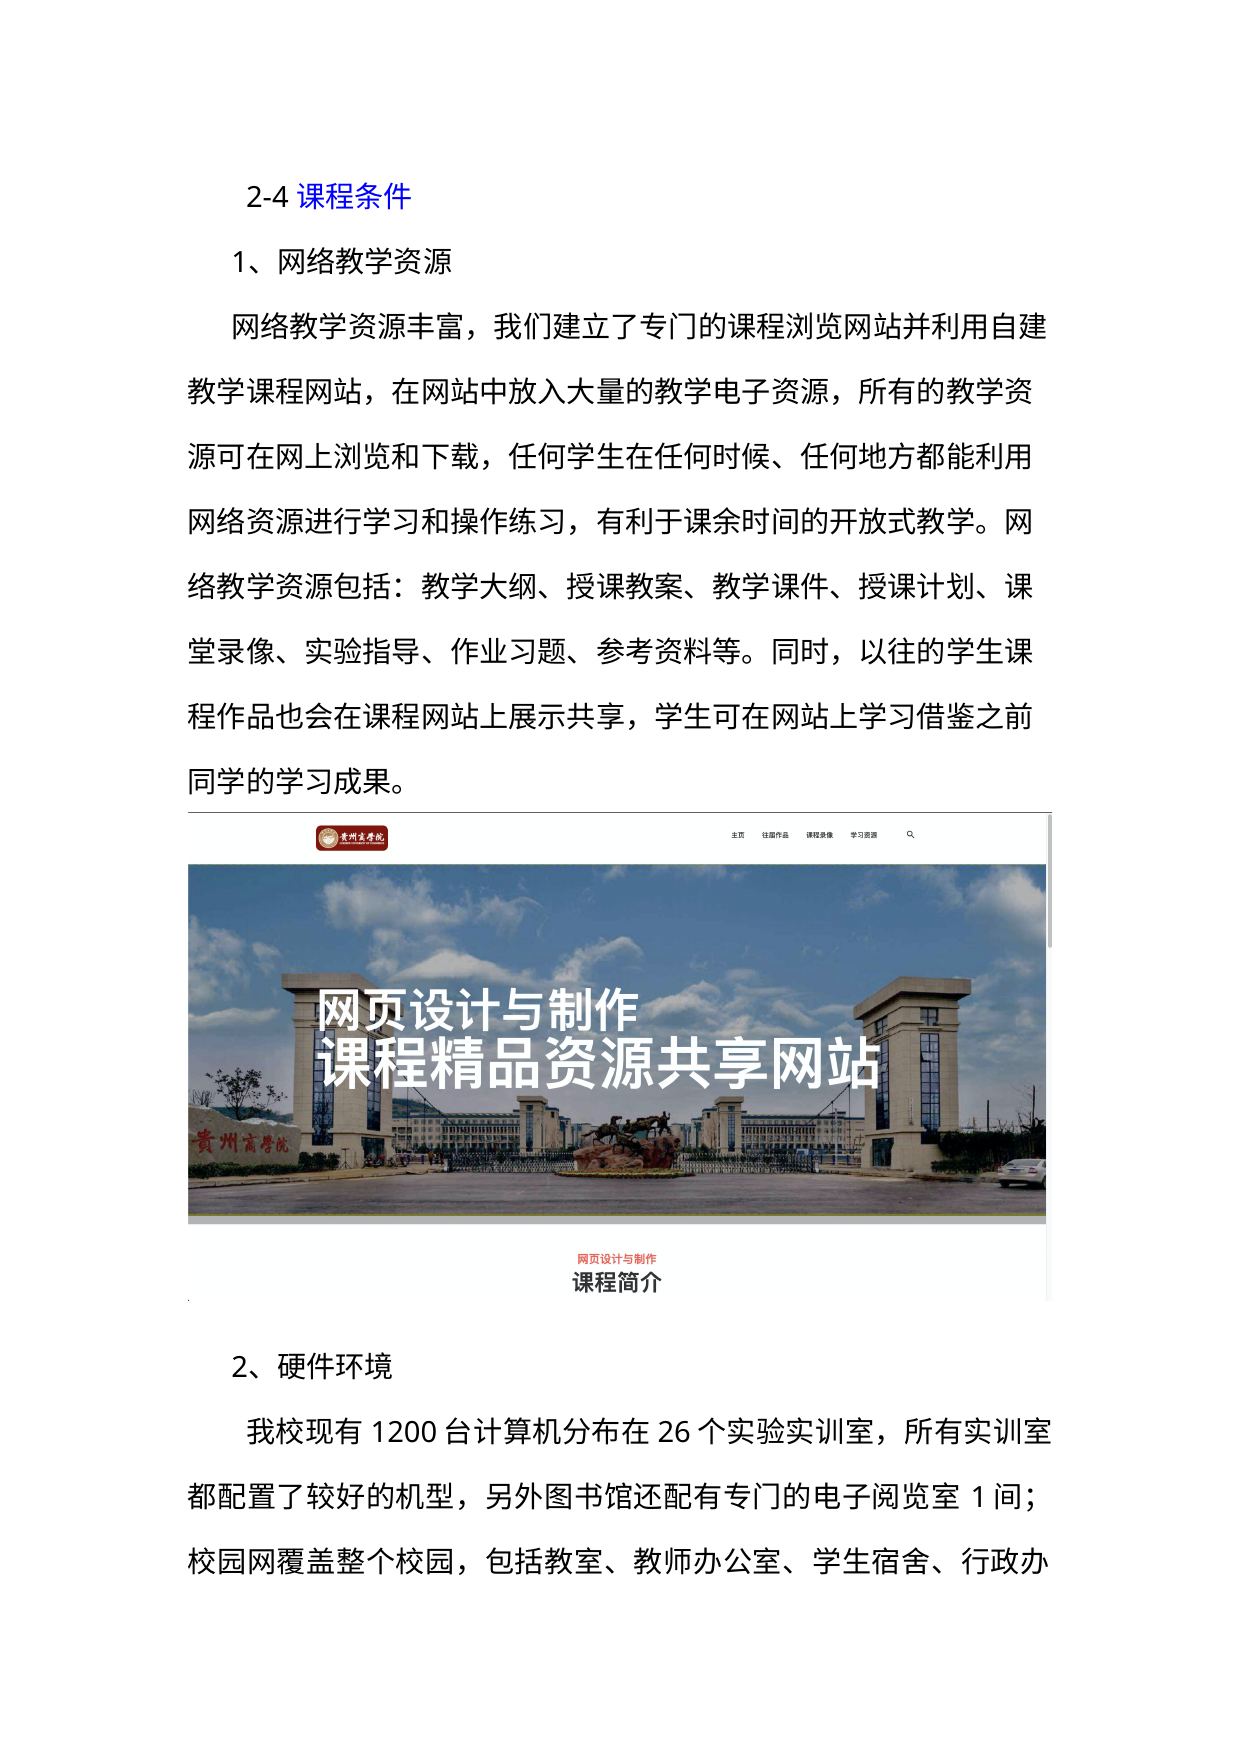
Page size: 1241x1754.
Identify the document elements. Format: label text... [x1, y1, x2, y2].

text 1、网络教学资源 [187, 227, 1053, 292]
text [187, 1397, 1053, 1592]
text 2-4 课程条件 [187, 162, 1053, 227]
text 2、硬件环境 [187, 1332, 1053, 1397]
text 网络教学资源丰富，我们建立了专门的课程浏览网站并利用自建教学课程网站，在网站中放入大量的教学电子资源，所有的教学资源可在网上浏览和下载，任何学生在任何时候、任何地方都能利用网络资源进行学习和操作练习，有利于课余时间的开放式教学。网络教学资源包括：教学大纲、授课教案、教学课件、授课计划、课堂录像、实验指导、作业习题、参考资料等。同时，以往的学生课程作品也会在课程网站上展示共享，学生可在网站上学习借鉴之前同学的学习成果。 [187, 292, 1053, 812]
picture [188, 812, 1053, 1301]
